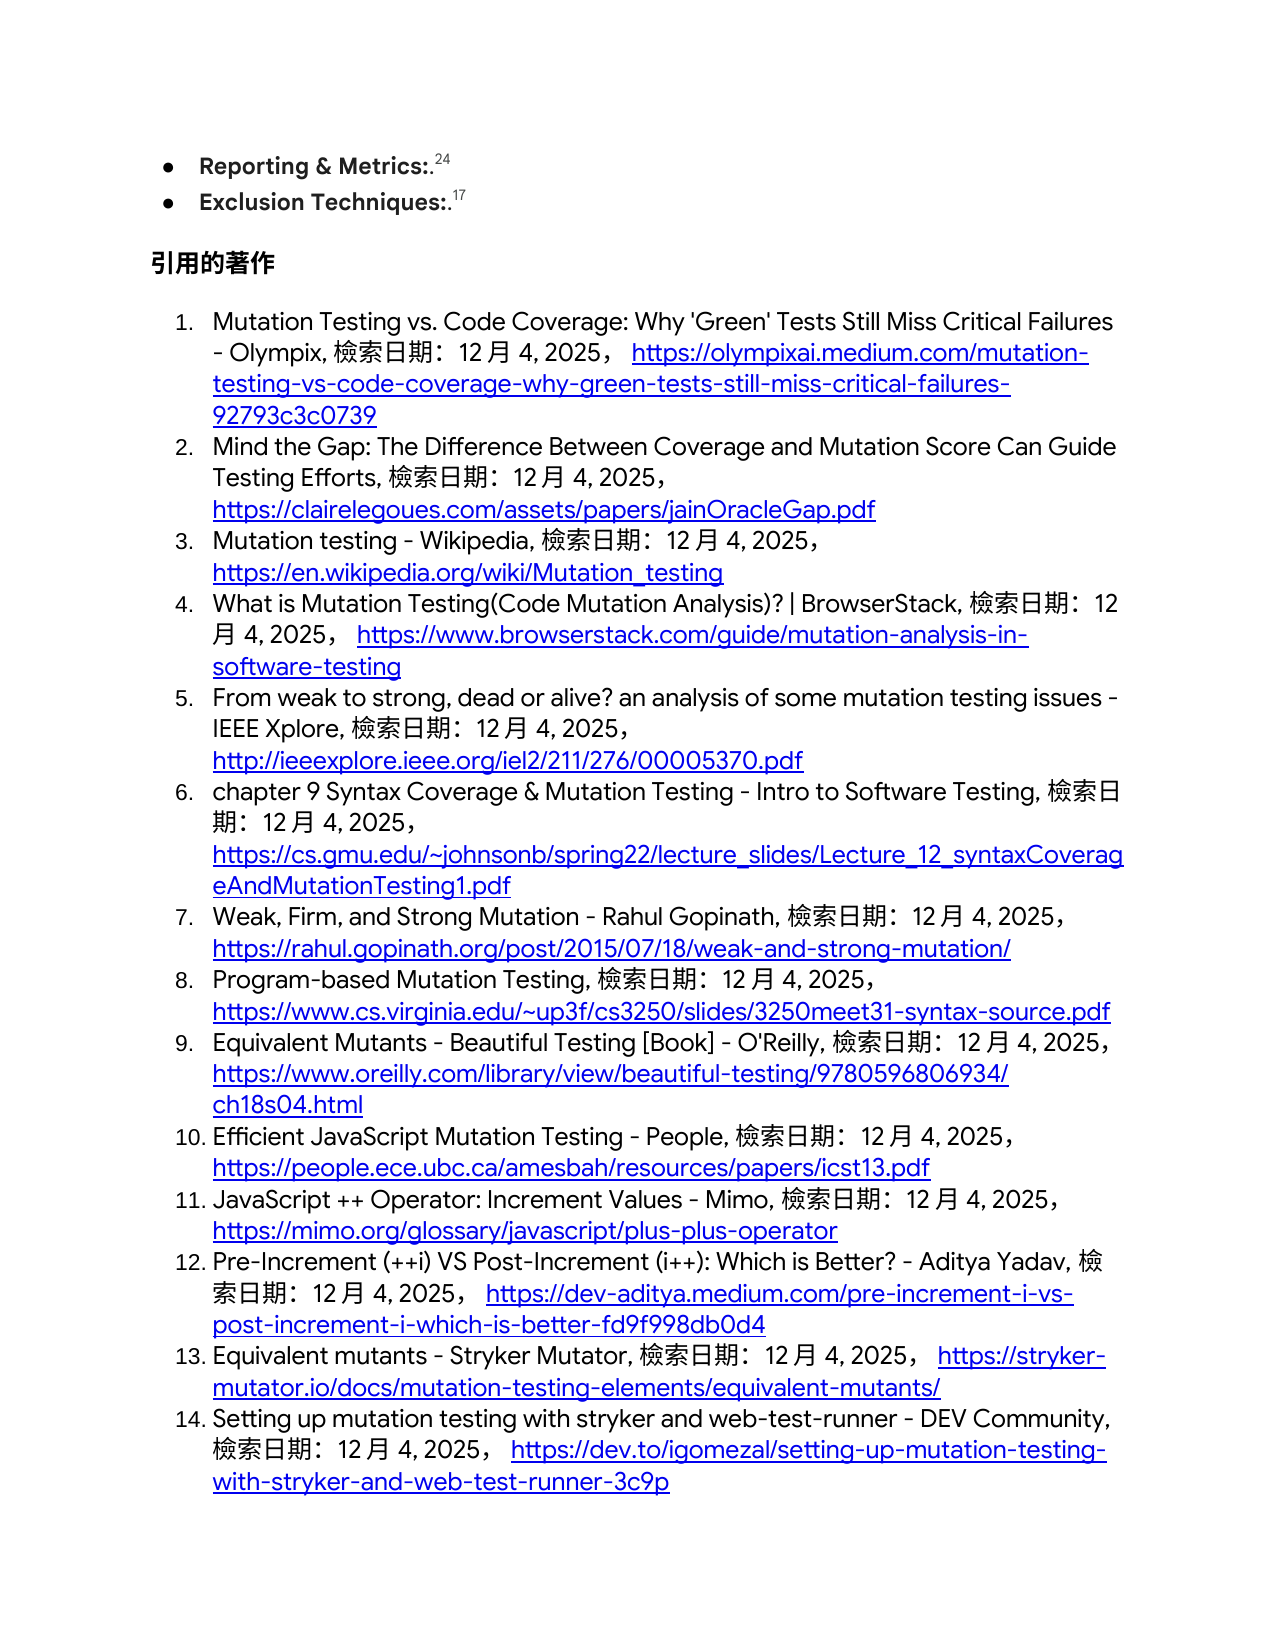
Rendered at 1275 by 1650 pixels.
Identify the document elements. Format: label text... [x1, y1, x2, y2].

list What is Mutation Testing(Code Mutation Analysis)? | BrowserStack, 檢索日期：12月 4, 2025， https://www.browserstack.com/guide/mutation-analysis-in-software-testing [175, 588, 1125, 682]
list Exclusion Techniques:.17 [161, 186, 1125, 217]
list Mutation Testing vs. Code Coverage: Why 'Green' Tests Still Miss Critical Failures - Olympix, 檢索日期：12月 4, 2025， https://olympixai.medium.com/mutation-testing-vs-code-coverage-why-green-tests-still-miss-critical-failures-92793c3c0739 [175, 306, 1125, 431]
list Weak, Firm, and Strong Mutation - Rahul Gopinath, 檢索日期：12月 4, 2025， https://rahul.gopinath.org/post/2015/07/18/weak-and-strong-mutation/ [175, 902, 1125, 964]
list Program-based Mutation Testing, 檢索日期：12月 4, 2025， https://www.cs.virginia.edu/~up3f/cs3250/slides/3250meet31-syntax-source.pdf [175, 964, 1125, 1027]
list Mind the Gap: The Difference Between Coverage and Mutation Score Can Guide Testing Efforts, 檢索日期：12月 4, 2025， https://clairelegoues.com/assets/papers/jainOracleGap.pdf [175, 431, 1125, 525]
list Mutation testing - Wikipedia, 檢索日期：12月 4, 2025， https://en.wikipedia.org/wiki/Mutation_testing [175, 525, 1125, 588]
list From weak to strong, dead or alive? an analysis of some mutation testing issues - IEEE Xplore, 檢索日期：12月 4, 2025， http://ieeexplore.ieee.org/iel2/211/276/00005370.pdf [175, 682, 1125, 776]
list Pre-Increment (++i) VS Post-Increment (i++): Which is Better? - Aditya Yadav, 檢索日期：12月 4, 2025， https://dev-aditya.medium.com/pre-increment-i-vs-post-increment-i-which-is-better-fd9f998db0d4 [175, 1247, 1125, 1341]
list chapter 9 Syntax Coverage & Mutation Testing - Intro to Software Testing, 檢索日期：12月 4, 2025， https://cs.gmu.edu/~johnsonb/spring22/lecture_slides/Lecture_12_syntaxCoverageAndMutationTesting1.pdf [175, 776, 1125, 902]
list Equivalent Mutants - Beautiful Testing [Book] - O'Reilly, 檢索日期：12月 4, 2025， https://www.oreilly.com/library/view/beautiful-testing/9780596806934/ch18s04.html [175, 1027, 1125, 1121]
list Efficient JavaScript Mutation Testing - People, 檢索日期：12月 4, 2025， https://people.ece.ubc.ca/amesbah/resources/papers/icst13.pdf [175, 1121, 1125, 1184]
list Setting up mutation testing with stryker and web-test-runner - DEV Community, 檢索日期：12月 4, 2025， https://dev.to/igomezal/setting-up-mutation-testing-with-stryker-and-web-test-runner-3c9p [175, 1403, 1125, 1497]
list Reporting & Metrics:.24 [161, 150, 1125, 181]
list Equivalent mutants - Stryker Mutator, 檢索日期：12月 4, 2025， https://stryker-mutator.io/docs/mutation-testing-elements/equivalent-mutants/ [175, 1341, 1125, 1403]
list JavaScript ++ Operator: Increment Values - Mimo, 檢索日期：12月 4, 2025， https://mimo.org/glossary/javascript/plus-plus-operator [175, 1184, 1125, 1247]
subtitle 引用的著作 [150, 248, 1125, 279]
